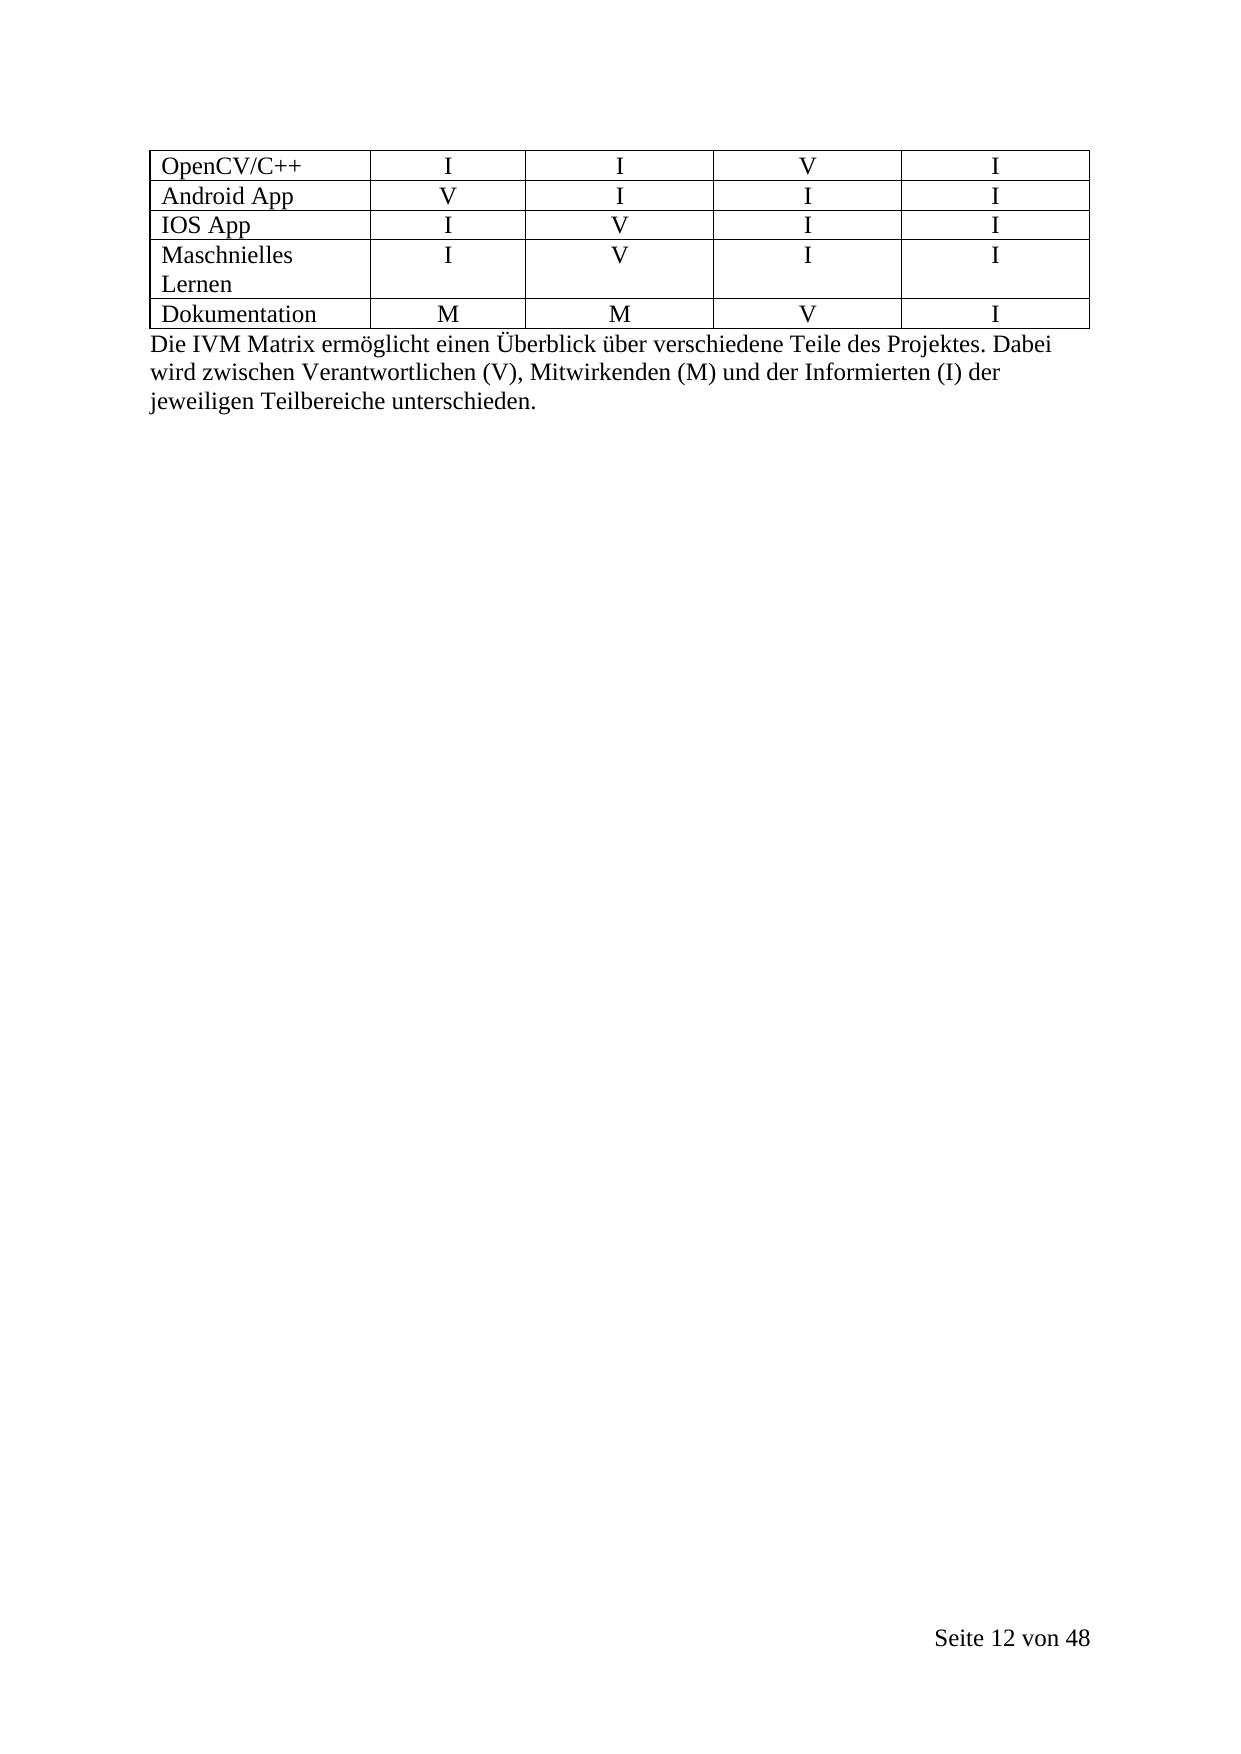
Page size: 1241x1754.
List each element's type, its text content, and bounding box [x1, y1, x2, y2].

table_cell I [371, 240, 525, 298]
table_cell I [902, 299, 1089, 328]
table_cell M [371, 299, 525, 328]
table_cell IOS App [151, 211, 370, 239]
table_cell V [526, 211, 713, 239]
table_cell I [371, 211, 525, 239]
table_cell OpenCV/C++ [151, 151, 370, 180]
table_cell I [902, 240, 1089, 298]
table_cell I [526, 151, 713, 180]
table_cell I [526, 181, 713, 209]
table_cell I [902, 181, 1089, 209]
table_cell V [526, 240, 713, 298]
table_cell I [714, 240, 901, 298]
table_cell Dokumentation [151, 299, 370, 328]
table_cell M [526, 299, 713, 328]
table_cell I [902, 151, 1089, 180]
table_cell V [714, 151, 901, 180]
table_cell V [371, 181, 525, 209]
table_cell I [902, 211, 1089, 239]
table_cell Android App [151, 181, 370, 209]
table_cell Maschnielles Lernen [151, 240, 370, 298]
table_cell I [714, 211, 901, 239]
table_cell I [714, 181, 901, 209]
table_cell V [714, 299, 901, 328]
text Die IVM Matrix ermöglicht einen Überblick über verschiedene Teile des Projektes. Dabei wird zwischen Verantwortlichen (V), Mitwirkenden (M) und der Informierten (I) der jeweiligen Teilbereiche unterschieden. [150, 329, 1090, 415]
table_cell I [371, 151, 525, 180]
